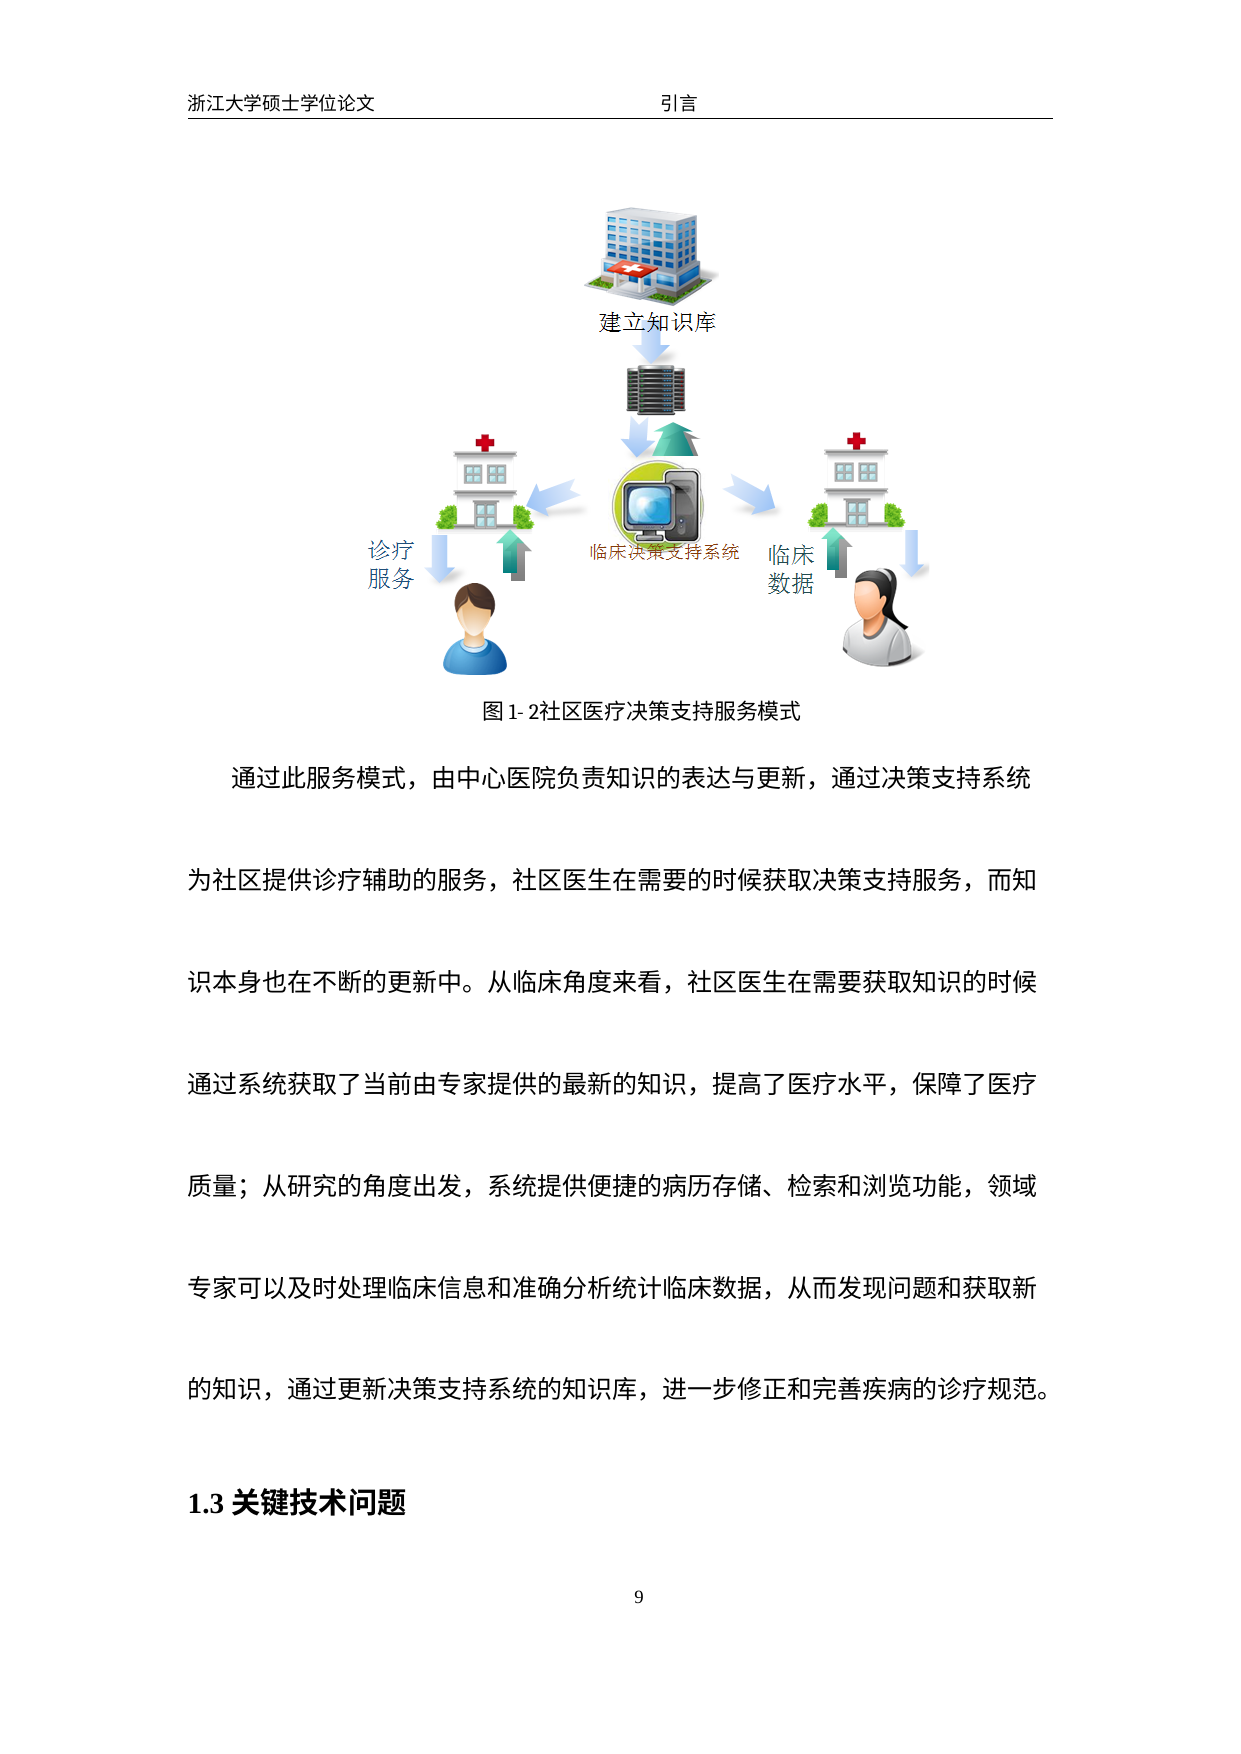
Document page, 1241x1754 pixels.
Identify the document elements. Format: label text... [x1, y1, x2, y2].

picture [360, 203, 930, 675]
text 通过此服务模式，由中心医院负责知识的表达与更新，通过决策支持系统为社区提供诊疗辅助的服务，社区医生在需要的时候获取决策支持服务，而知识本身也在不断的更新中。从临床角度来看，社区医生在需要获取知识的时候通过系统获取了当前由专家提供的最新的知识，提高了医疗水平，保障了医疗质量；从研究的角度出发，系统提供便捷的病历存储、检索和浏览功能，领域专家可以及时处理临床信息和准确分析统计临床数据，从而发现问题和获取新的知识，通过更新决策支持系统的知识库，进一步修正和完善疾病的诊疗规范。 [187, 743, 1053, 1422]
subtitle 关键技术问题 [187, 1467, 1053, 1535]
text 图1- 2社区医疗决策支持服务模式 [187, 693, 1053, 727]
